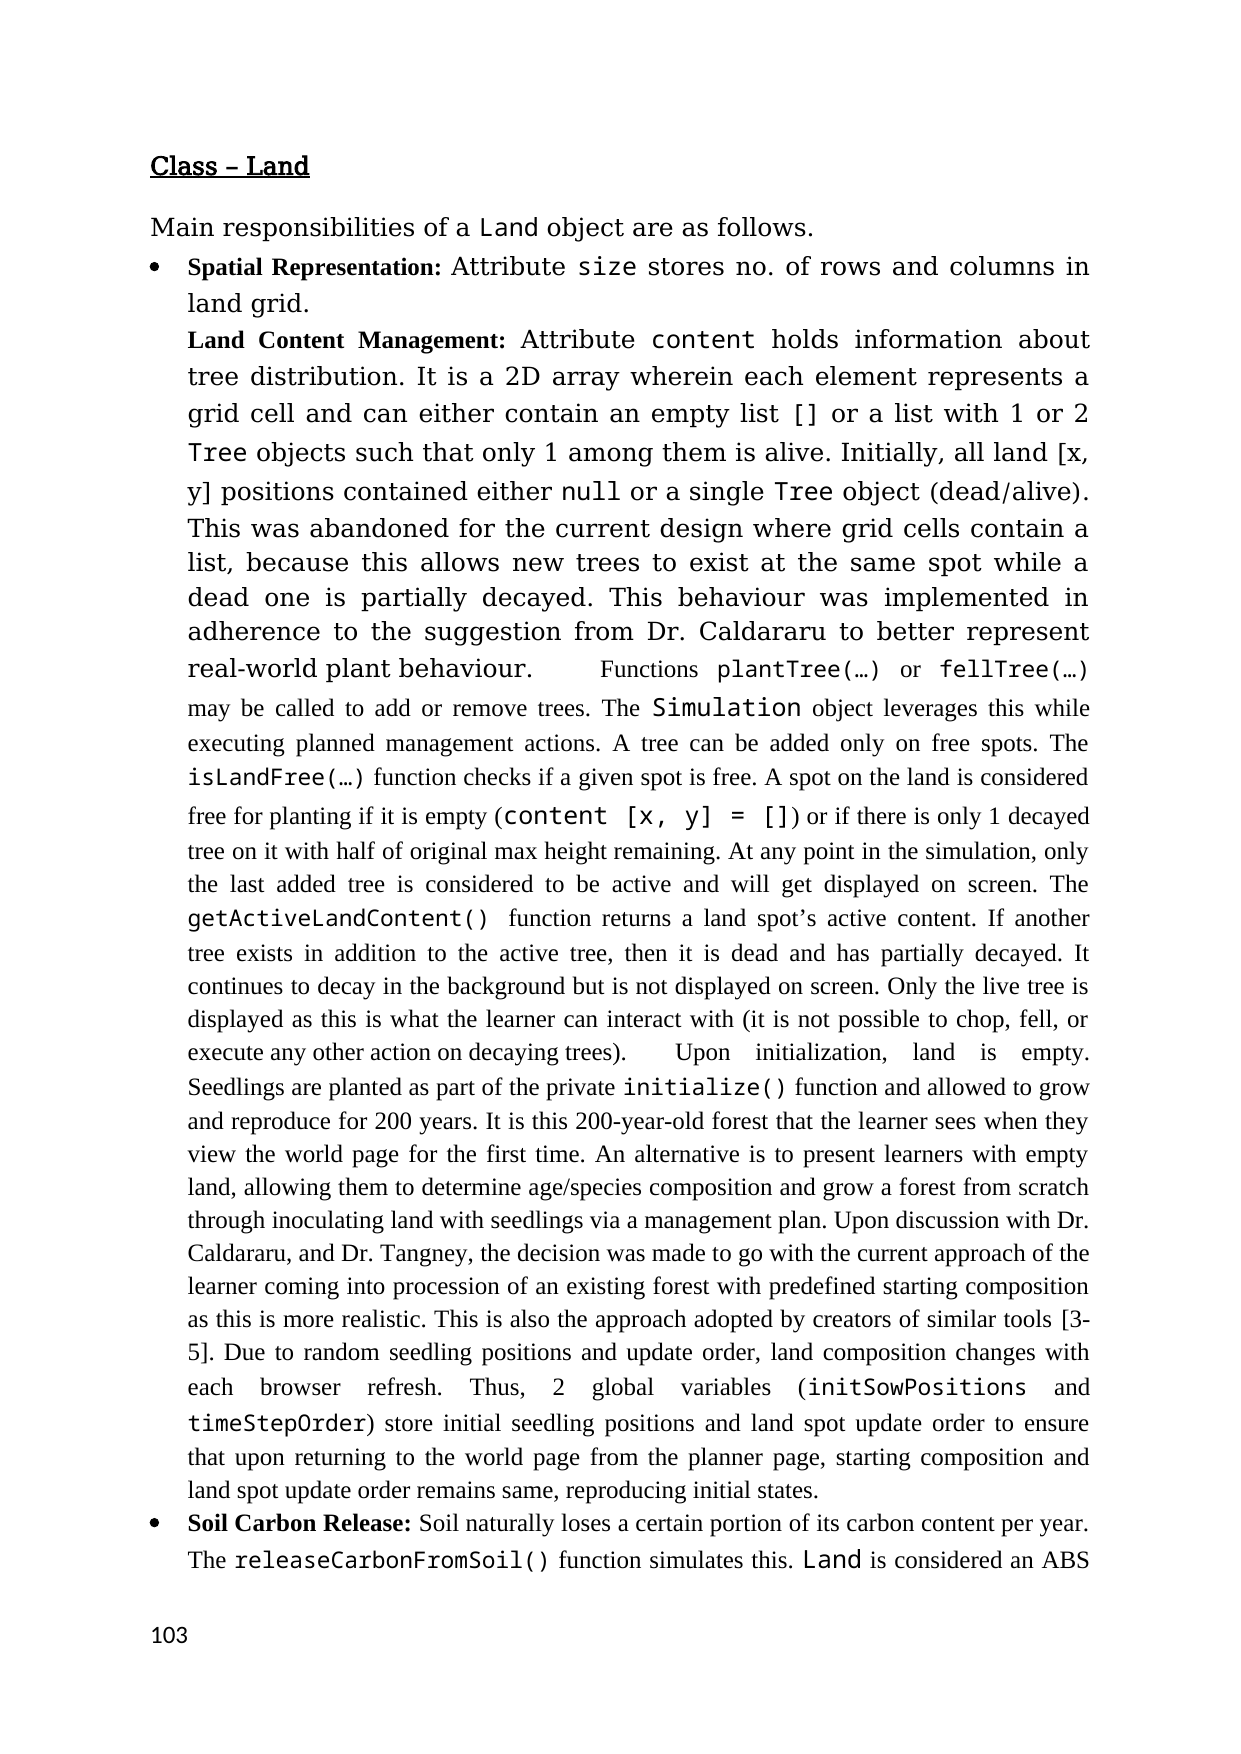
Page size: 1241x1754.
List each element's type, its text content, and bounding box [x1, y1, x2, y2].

text Main responsibilities of a Land object are as follows. [150, 209, 1090, 243]
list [150, 1508, 1090, 1576]
subtitle Class – Land [150, 150, 1090, 180]
list Land Content Management: Attribute content holds information about tree distribution. It is a 2D array wherein each element represents a grid cell and can either contain an empty list [] or a list with 1 or 2 Tree objects such that only 1 among them is alive. Initially, all land [x, y] positions contained either null or a single Tree object (dead/alive). This was abandoned for the current design where grid cells contain a list, because this allows new trees to exist at the same spot while a dead one is partially decayed. This behaviour was implemented in adherence to the suggestion from Dr. Caldararu to better represent real-world plant behaviour. Functions plantTree(…) or fellTree(…) may be called to add or remove trees. The Simulation object leverages this while executing planned management actions. A tree can be added only on free spots. The isLandFree(…) function checks if a given spot is free. A spot on the land is considered free for planting if it is empty (content [x, y] = []) or if there is only 1 decayed tree on it with half of original max height remaining. At any point in the simulation, only the last added tree is considered to be active and will get displayed on screen. The getActiveLandContent() function returns a land spot’s active content. If another tree exists in addition to the active tree, then it is dead and has partially decayed. It continues to decay in the background but is not displayed on screen. Only the live tree is displayed as this is what the learner can interact with (it is not possible to chop, fell, or execute any other action on decaying trees). Upon initialization, land is empty. Seedlings are planted as part of the private initialize() function and allowed to grow and reproduce for 200 years. It is this 200-year-old forest that the learner sees when they view the world page for the first time. An alternative is to present learners with empty land, allowing them to determine age/species composition and grow a forest from scratch through inoculating land with seedlings via a management plan. Upon discussion with Dr. Caldararu, and Dr. Tangney, the decision was made to go with the current approach of the learner coming into procession of an existing forest with predefined starting composition as this is more realistic. This is also the approach adopted by creators of similar tools [3-5]. Due to random seedling positions and update order, land composition changes with each browser refresh. Thus, 2 global variables (initSowPositions and timeStepOrder) store initial seedling positions and land spot update order to ensure that upon returning to the world page from the planner page, starting composition and land spot update order remains same, reproducing initial states. [187, 322, 1090, 1504]
list Spatial Representation: Attribute size stores no. of rows and columns in land grid. [150, 249, 1090, 317]
